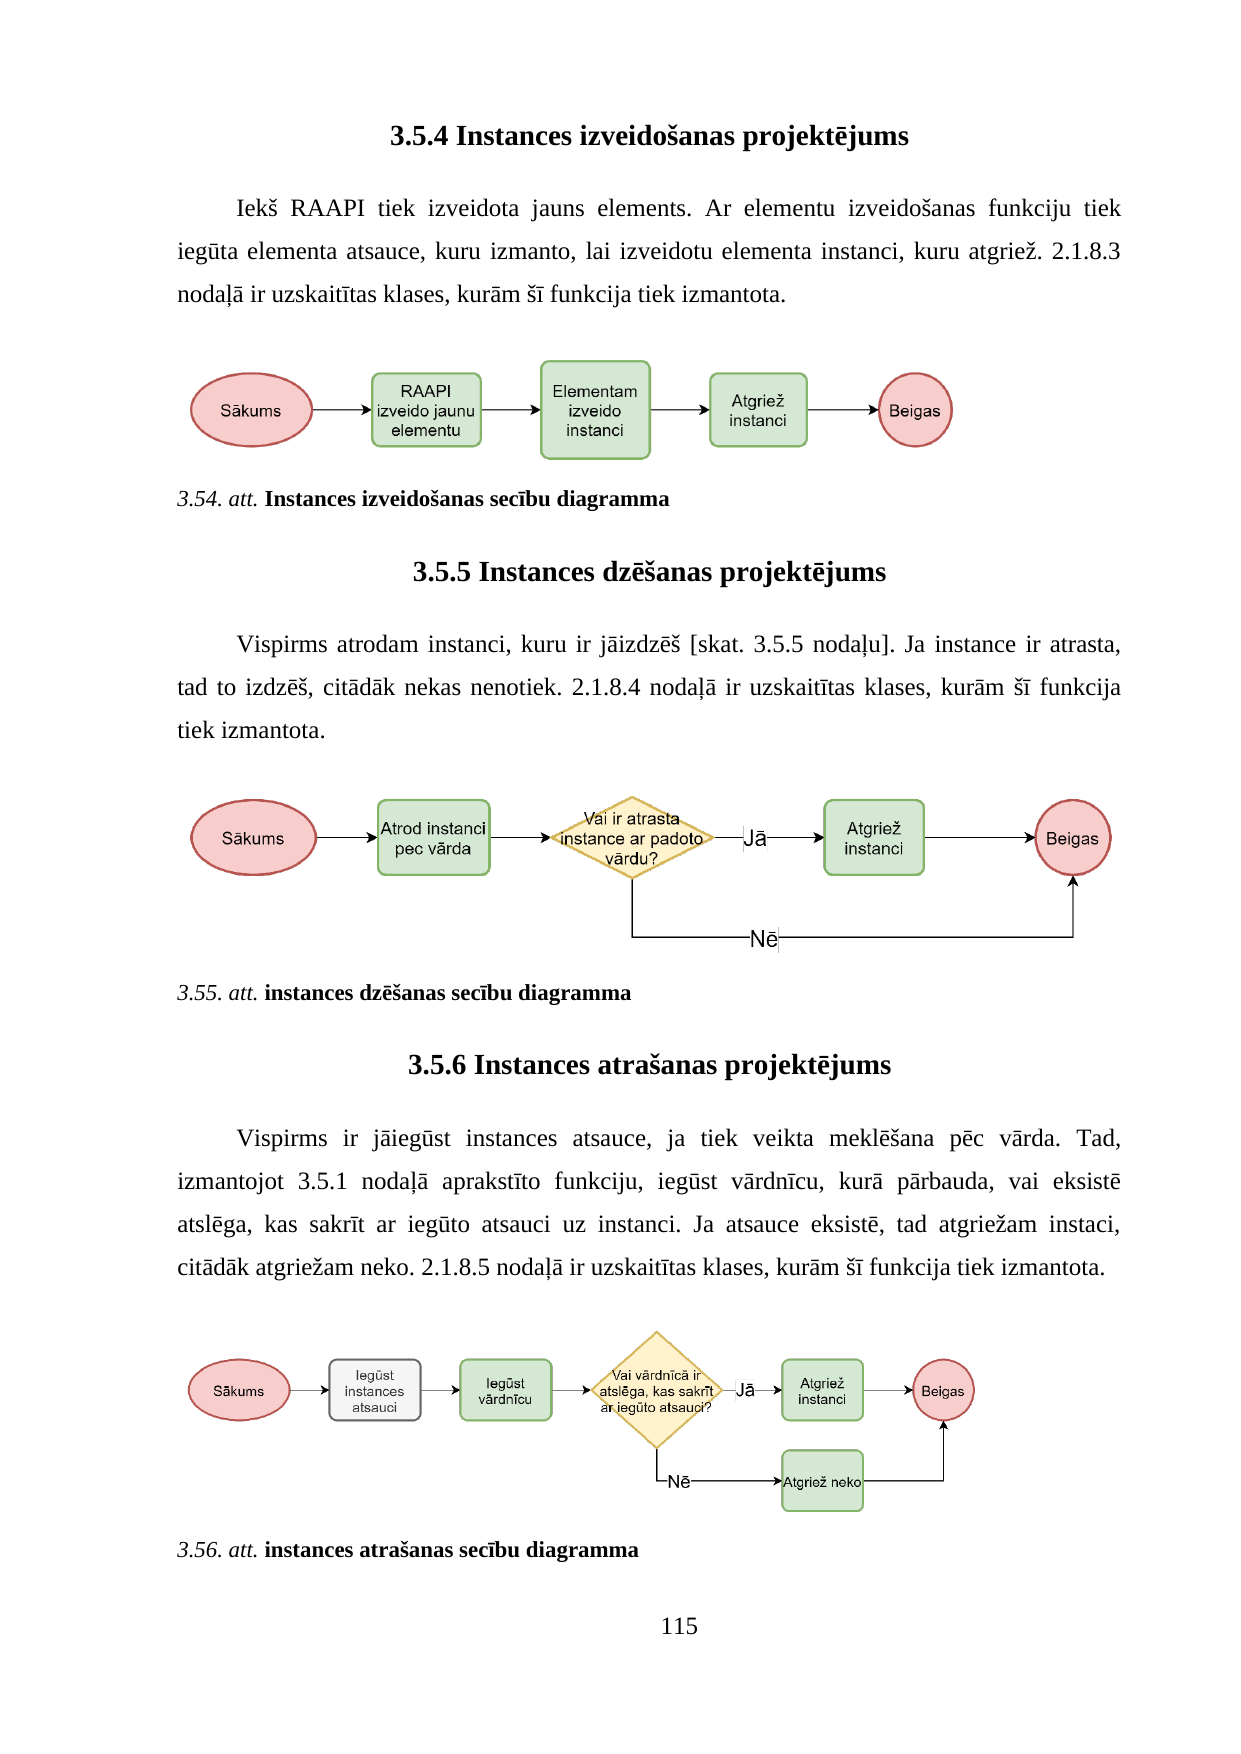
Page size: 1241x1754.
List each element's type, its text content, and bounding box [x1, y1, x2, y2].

text Vispirms atrodam instanci, kuru ir jāizdzēš [skat. 3.5.5 nodaļu]. Ja instance ir atrasta, tad to izdzēš, citādāk nekas nenotiek. 2.1.8.4 nodaļā ir uzskaitītas klases, kurām šī funkcija tiek izmantota. [177, 629, 1122, 744]
text 3.56. att. instances atrašanas secību diagramma [177, 1536, 1122, 1562]
picture [177, 1320, 984, 1522]
text 3.54. att. Instances izveidošanas secību diagramma [177, 485, 1122, 511]
subtitle 3.5.6 Instances atrašanas projektējums [177, 1047, 1122, 1081]
text Iekš RAAPI tiek izveidota jauns elements. Ar elementu izveidošanas funkciju tiek iegūta elementa atsauce, kuru izmanto, lai izveidotu elementa instanci, kuru atgriež. 2.1.8.3 nodaļā ir uzskaitītas klases, kurām šī funkcija tiek izmantota. [177, 193, 1122, 308]
text 3.55. att. instances dzēšanas secību diagramma [177, 979, 1122, 1005]
text Vispirms ir jāiegūst instances atsauce, ja tiek veikta meklēšana pēc vārda. Tad, izmantojot 3.5.1 nodaļā aprakstīto funkciju, iegūst vārdnīcu, kurā pārbauda, vai eksistē atslēga, kas sakrīt ar iegūto atsauci uz instanci. Ja atsauce eksistē, tad atgriežam instaci, citādāk atgriežam neko. 2.1.8.5 nodaļā ir uzskaitītas klases, kurām šī funkcija tiek izmantota. [177, 1123, 1122, 1281]
picture [177, 347, 963, 471]
subtitle 3.5.5 Instances dzēšanas projektējums [177, 554, 1122, 587]
subtitle 3.5.4 Instances izveidošanas projektējums [177, 118, 1122, 152]
picture [177, 783, 1123, 965]
